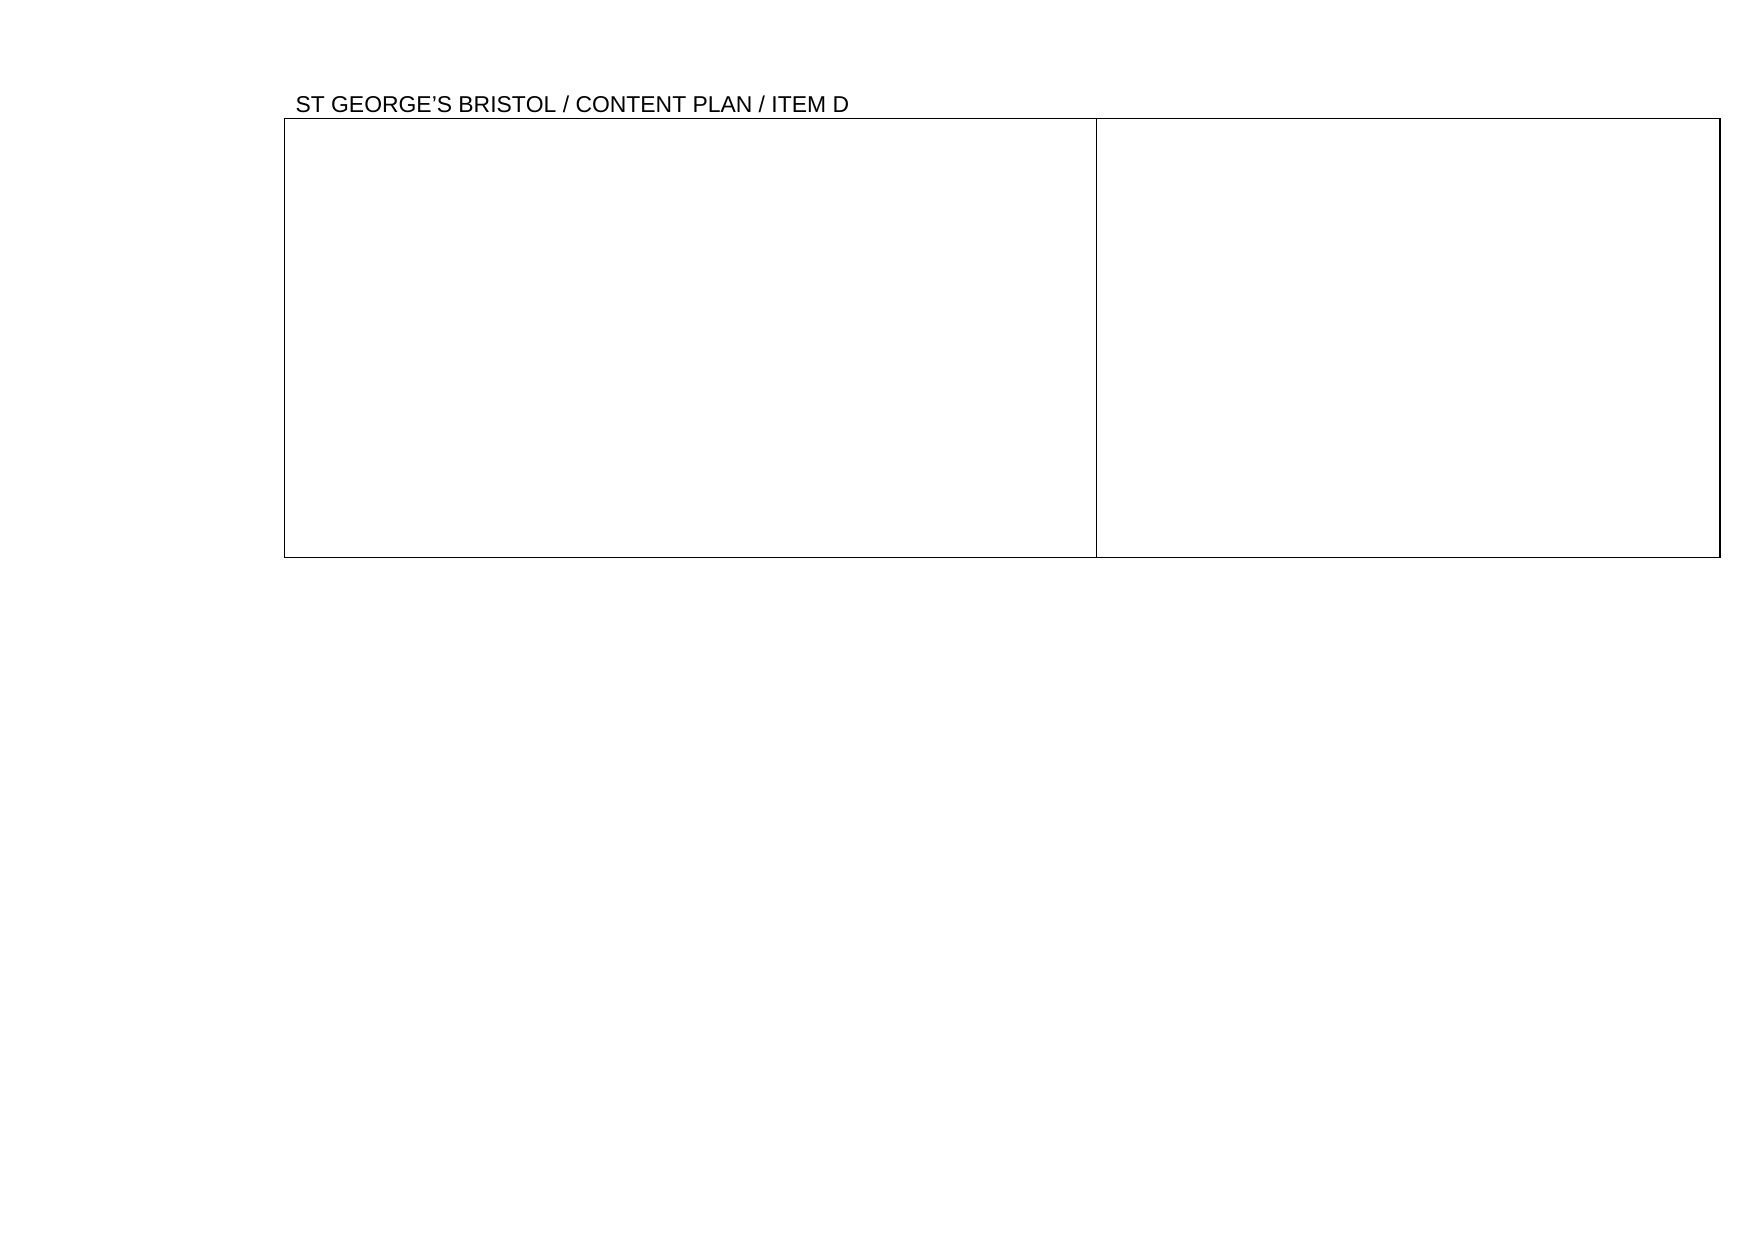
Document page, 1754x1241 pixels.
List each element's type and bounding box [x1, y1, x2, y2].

table_cell [1097, 119, 1719, 557]
table_cell [285, 119, 1096, 557]
